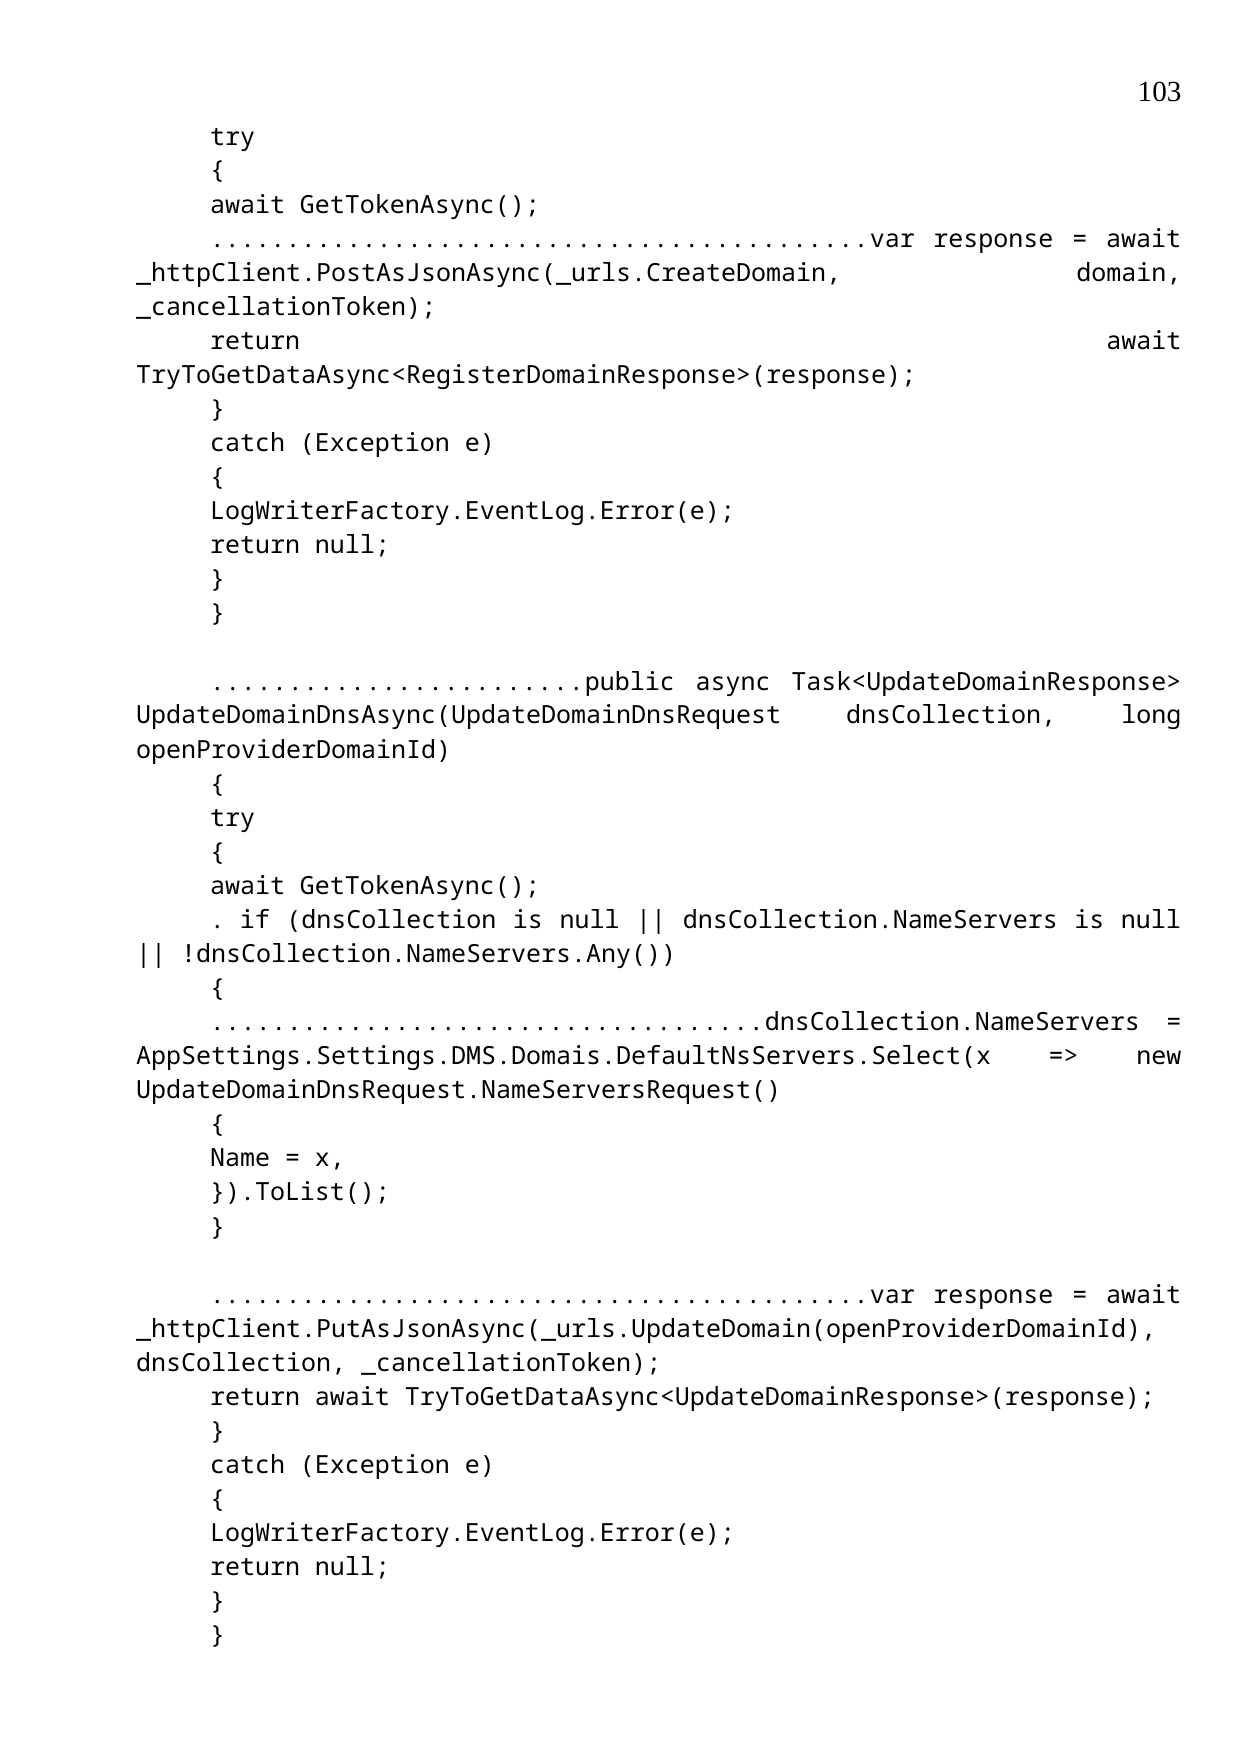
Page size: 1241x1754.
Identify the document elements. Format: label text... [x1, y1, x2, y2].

text await GetTokenAsync(); [136, 186, 1181, 220]
text { [136, 970, 1181, 1004]
text var response = await _httpClient.PutAsJsonAsync(_urls.UpdateDomain(openProviderDomainId), dnsCollection, _cancellationToken); [136, 1276, 1181, 1378]
text return await TryToGetDataAsync<RegisterDomainResponse>(response); [136, 322, 1181, 391]
text { [136, 833, 1181, 867]
text LogWriterFactory.EventLog.Error(e); [136, 493, 1181, 527]
text { [136, 1106, 1181, 1140]
text catch (Exception e) [136, 1447, 1181, 1481]
text catch (Exception e) [136, 425, 1181, 459]
text var response = await _httpClient.PostAsJsonAsync(_urls.CreateDomain, domain, _cancellationToken); [136, 220, 1181, 322]
text Name = x, [136, 1140, 1181, 1174]
text } [136, 1617, 1181, 1651]
text LogWriterFactory.EventLog.Error(e); [136, 1515, 1181, 1549]
text return await TryToGetDataAsync<UpdateDomainResponse>(response); [136, 1378, 1181, 1412]
text } [136, 391, 1181, 425]
text dnsCollection.NameServers = AppSettings.Settings.DMS.Domais.DefaultNsServers.Select(x => new UpdateDomainDnsRequest.NameServersRequest() [136, 1004, 1181, 1106]
text await GetTokenAsync(); [136, 867, 1181, 902]
text } [136, 561, 1181, 595]
text { [136, 765, 1181, 799]
text { [136, 152, 1181, 186]
text } [136, 1208, 1181, 1242]
text try [136, 118, 1181, 152]
text } [136, 1583, 1181, 1617]
text }).ToList(); [136, 1174, 1181, 1208]
text { [136, 1481, 1181, 1515]
text { [136, 459, 1181, 493]
text } [136, 1412, 1181, 1447]
text public async Task<UpdateDomainResponse> UpdateDomainDnsAsync(UpdateDomainDnsRequest dnsCollection, long openProviderDomainId) [136, 663, 1181, 765]
text return null; [136, 1549, 1181, 1583]
text } [136, 595, 1181, 629]
text try [136, 799, 1181, 833]
text return null; [136, 527, 1181, 561]
text if (dnsCollection is null || dnsCollection.NameServers is null || !dnsCollection.NameServers.Any()) [136, 902, 1181, 970]
